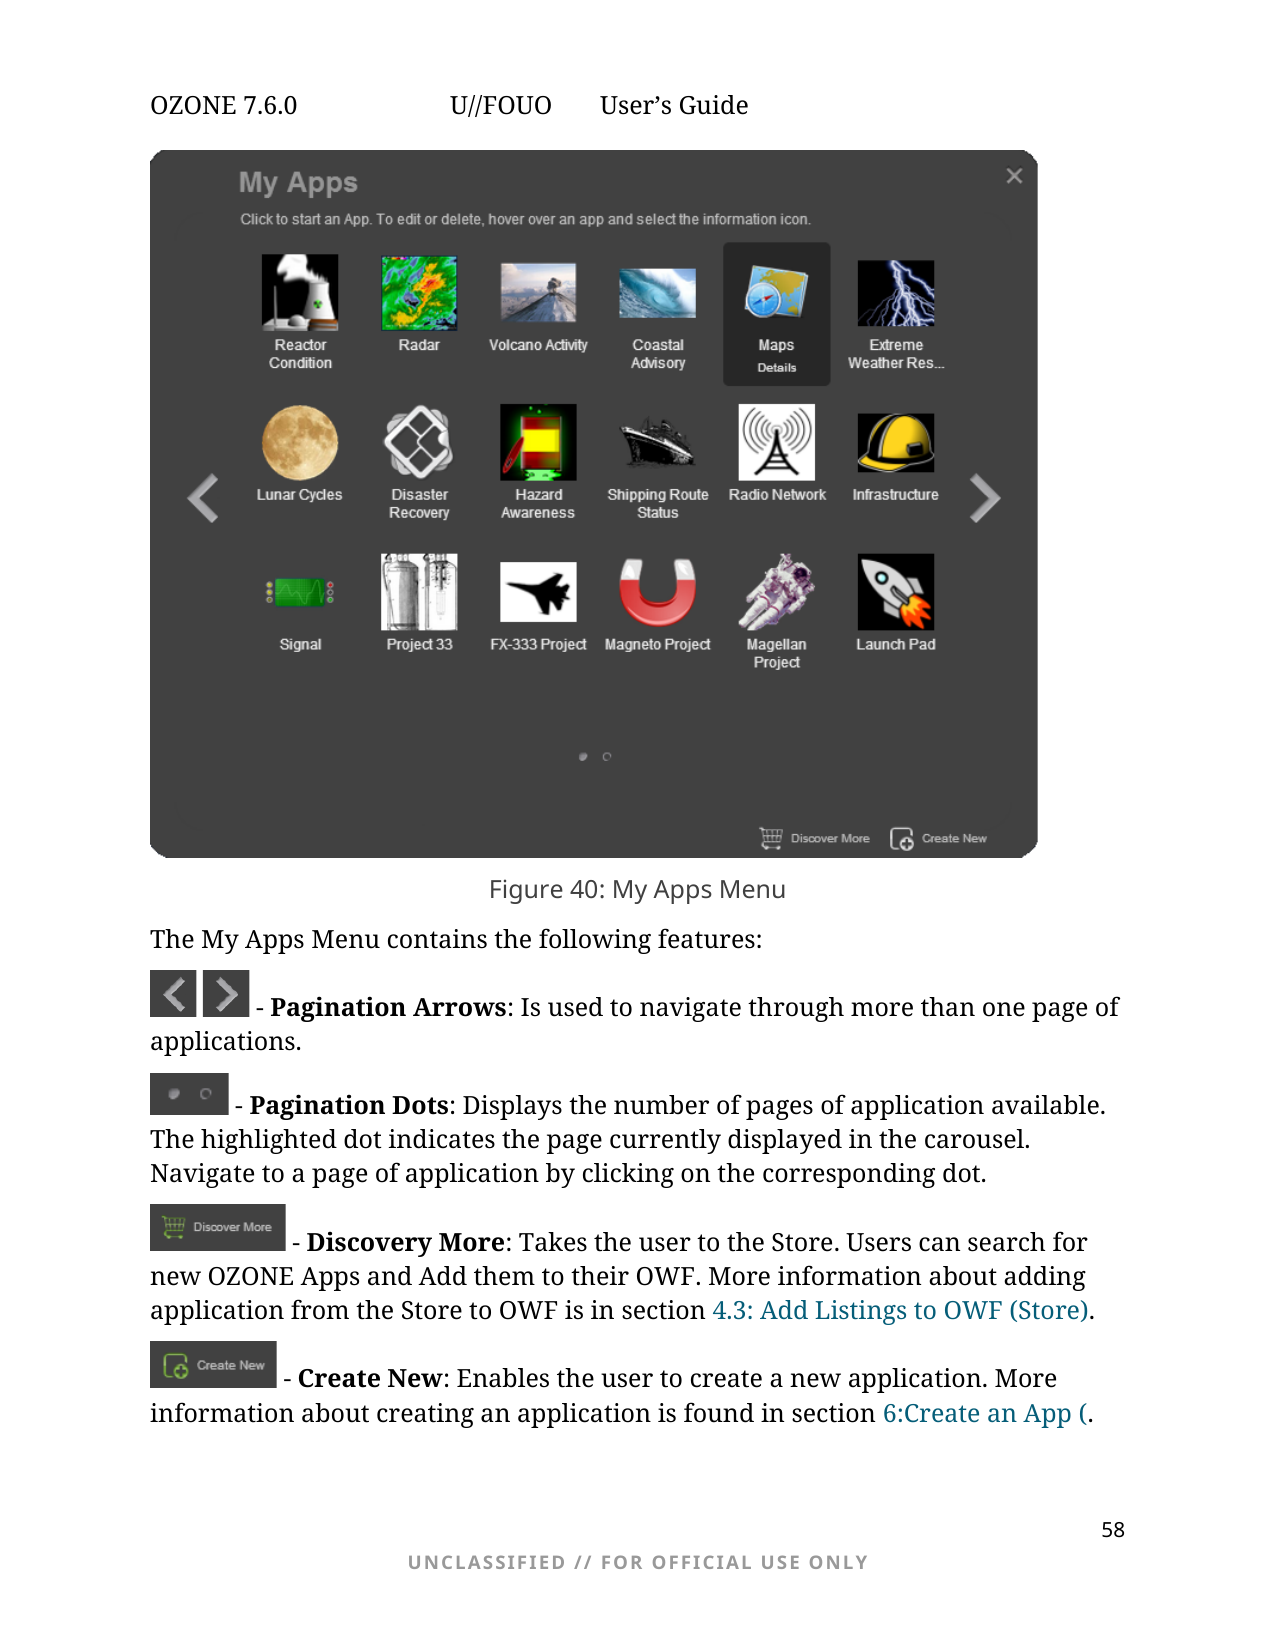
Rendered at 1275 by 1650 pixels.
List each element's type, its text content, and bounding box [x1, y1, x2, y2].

picture [202, 970, 250, 1017]
picture [150, 1341, 277, 1388]
text - Create New: Enables the user to create a new application. More information about creating an application is found in section 6:Create an App (. [150, 1341, 1125, 1429]
text - Discovery More: Takes the user to the Store. Users can search for new OZONE Apps and Add them to their OWF. More information about adding application from the Store to OWF is in section 4.3: Add Listings to OWF (Store). [150, 1204, 1125, 1326]
picture [150, 150, 1038, 858]
picture [713, 1304, 719, 1312]
text - Pagination Arrows: Is used to navigate through more than one page of applications. [150, 970, 1125, 1058]
picture [150, 970, 197, 1017]
picture [150, 1073, 229, 1115]
picture [150, 1204, 286, 1251]
text The My Apps Menu contains the following features: [150, 921, 1125, 955]
text - Pagination Dots: Displays the number of pages of application available. The highlighted dot indicates the page currently displayed in the carousel. Navigate to a page of application by clicking on the corresponding dot. [150, 1073, 1125, 1189]
